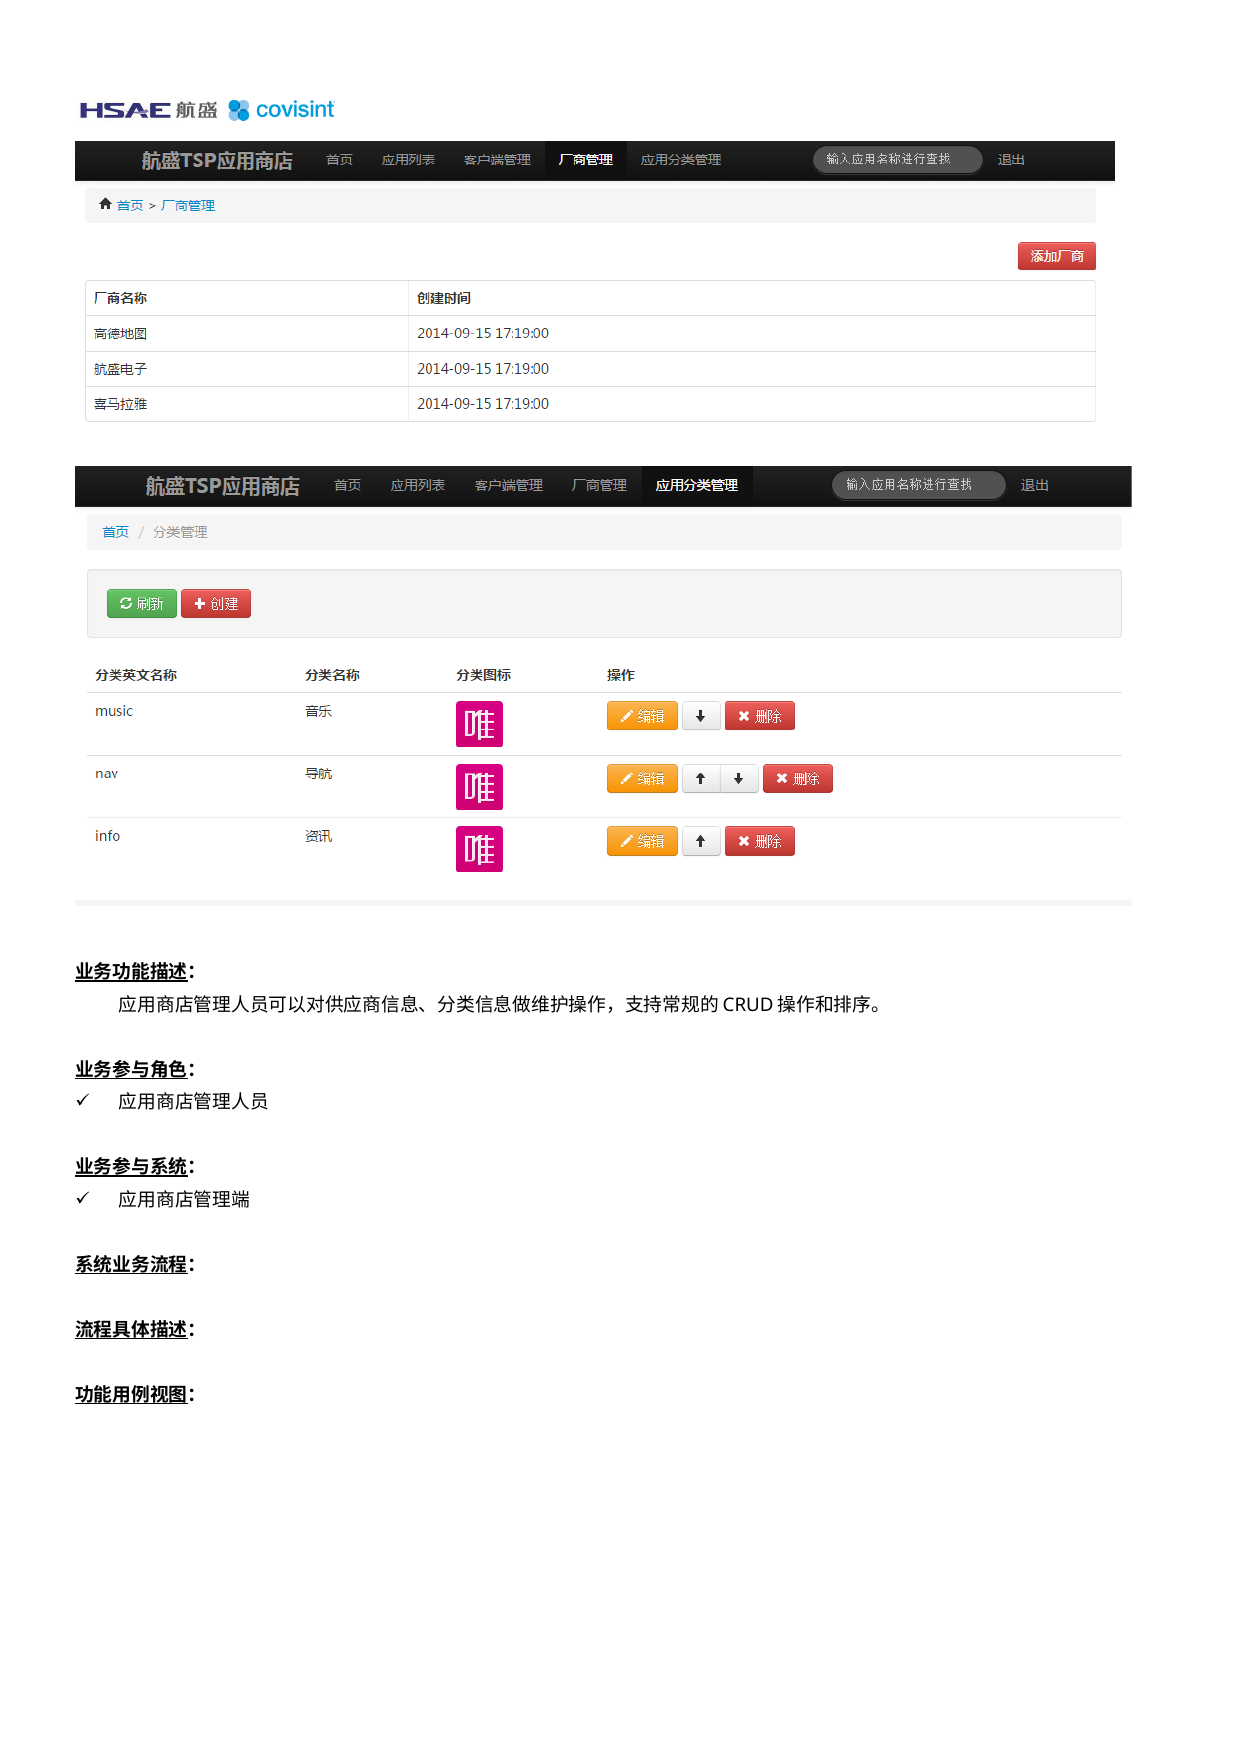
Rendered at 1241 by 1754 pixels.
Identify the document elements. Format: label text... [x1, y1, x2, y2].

list 应用商店管理人员 [75, 1084, 1165, 1117]
text 功能用例视图： [75, 1377, 1165, 1409]
text 系统业务流程： [75, 1247, 1165, 1279]
text 业务参与角色： [75, 1052, 1165, 1084]
picture [75, 466, 1132, 906]
text 业务参与系统： [75, 1149, 1165, 1182]
text 应用商店管理人员可以对供应商信息、分类信息做维护操作，支持常规的CRUD操作和排序。 [75, 987, 1165, 1019]
picture [75, 89, 224, 132]
list 应用商店管理端 [75, 1182, 1165, 1214]
picture [75, 141, 1115, 440]
text 业务功能描述： [75, 954, 1165, 987]
text 流程具体描述： [75, 1312, 1165, 1344]
picture [228, 88, 335, 132]
